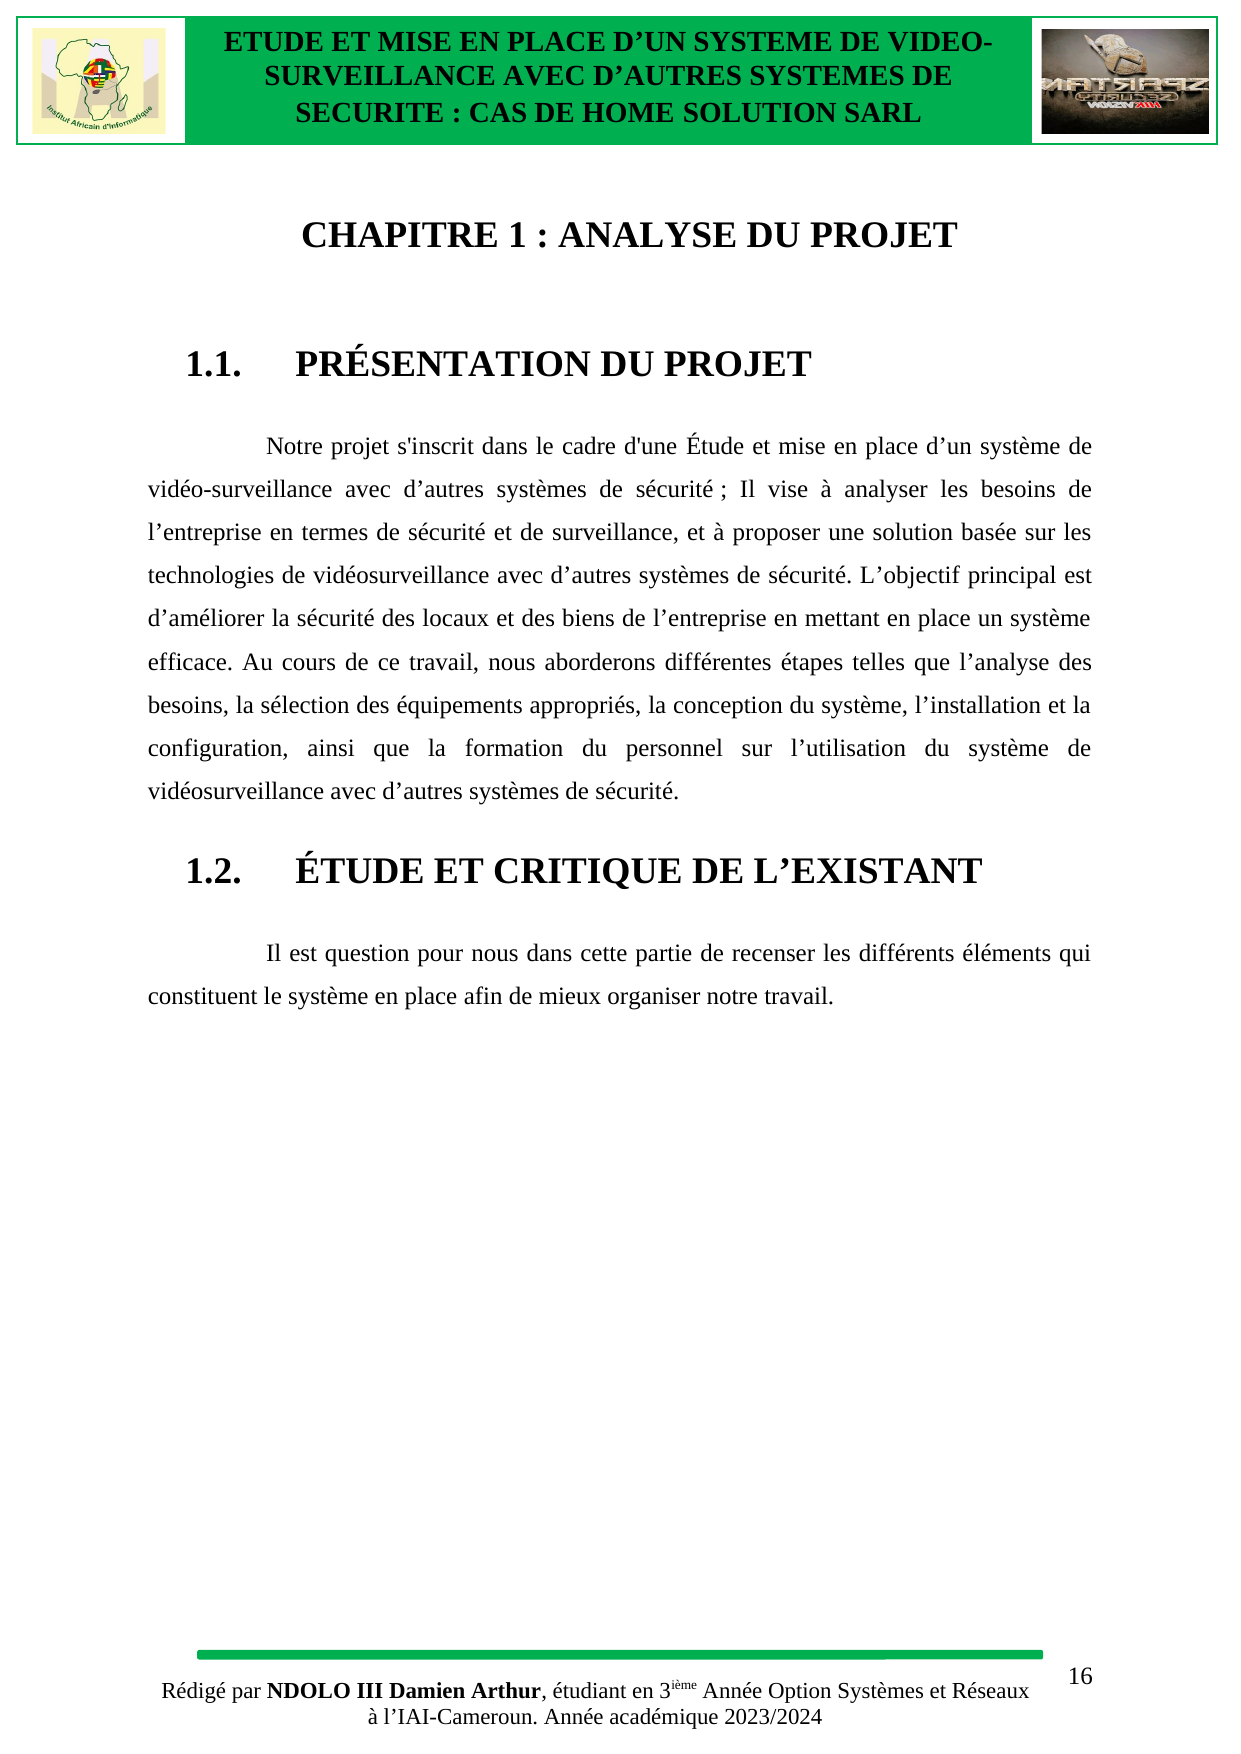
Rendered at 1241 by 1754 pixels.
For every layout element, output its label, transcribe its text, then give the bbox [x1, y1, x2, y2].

picture [1041, 29, 1209, 134]
subtitle PRÉSENTATION DU PROJET [185, 341, 1093, 384]
subtitle CHAPITRE 1 : ANALYSE DU PROJET [165, 212, 1094, 255]
subtitle ÉTUDE ET CRITIQUE DE L’EXISTANT [185, 848, 1093, 891]
text Il est question pour nous dans cette partie de recenser les différents éléments qui constituent le système en place afin de mieux organiser notre travail. [148, 938, 1093, 1010]
text Notre projet s'inscrit dans le cadre d'une Étude et mise en place d’un système de vidéo-surveillance avec d’autres systèmes de sécurité ; Il vise à analyser les besoins de l’entreprise en termes de sécurité et de surveillance, et à proposer une solution basée sur les technologies de vidéosurveillance avec d’autres systèmes de sécurité. L’objectif principal est d’améliorer la sécurité des locaux et des biens de l’entreprise en mettant en place un système efficace. Au cours de ce travail, nous aborderons différentes étapes telles que l’analyse des besoins, la sélection des équipements appropriés, la conception du système, l’installation et la configuration, ainsi que la formation du personnel sur l’utilisation du système de vidéosurveillance avec d’autres systèmes de sécurité. [148, 431, 1093, 805]
picture [32, 28, 166, 134]
